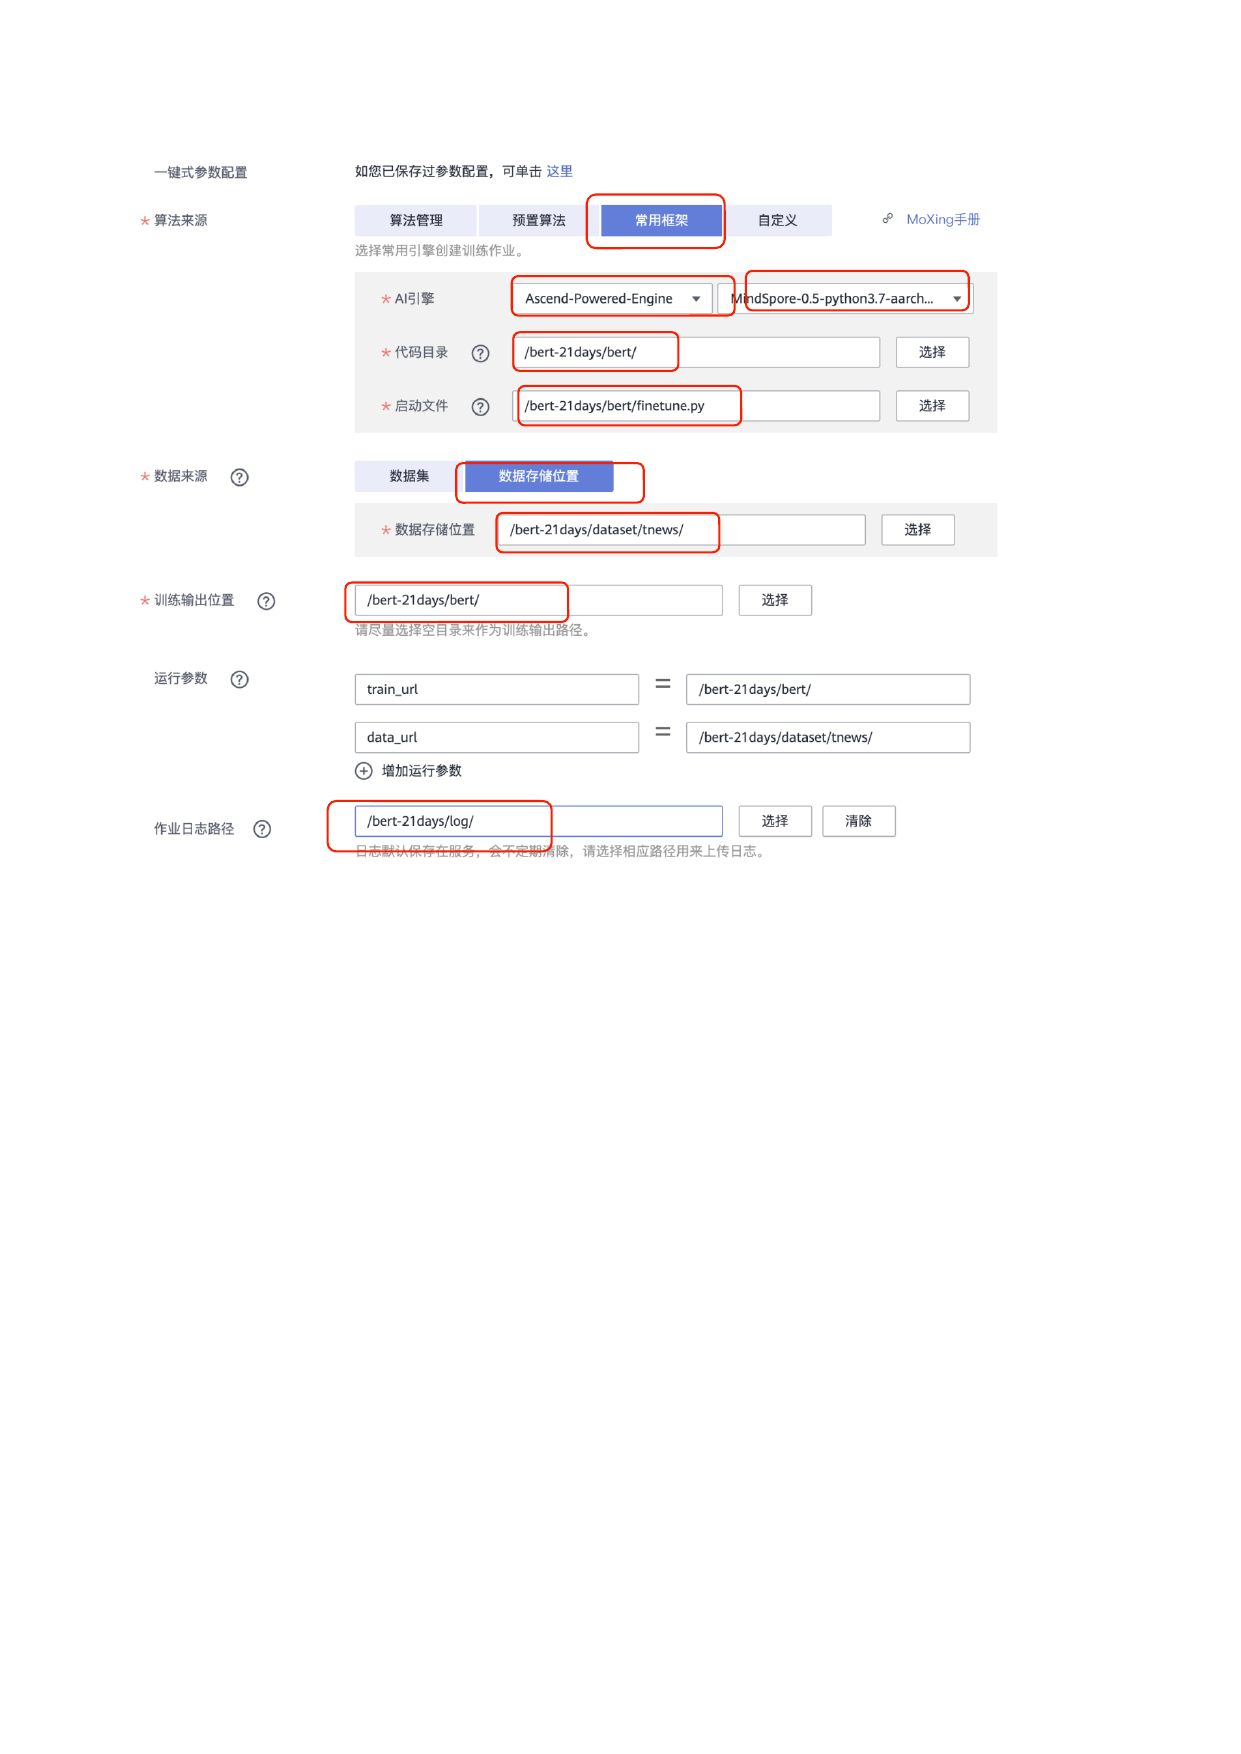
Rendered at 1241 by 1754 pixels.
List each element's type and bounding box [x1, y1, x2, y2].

picture [118, 146, 1122, 865]
